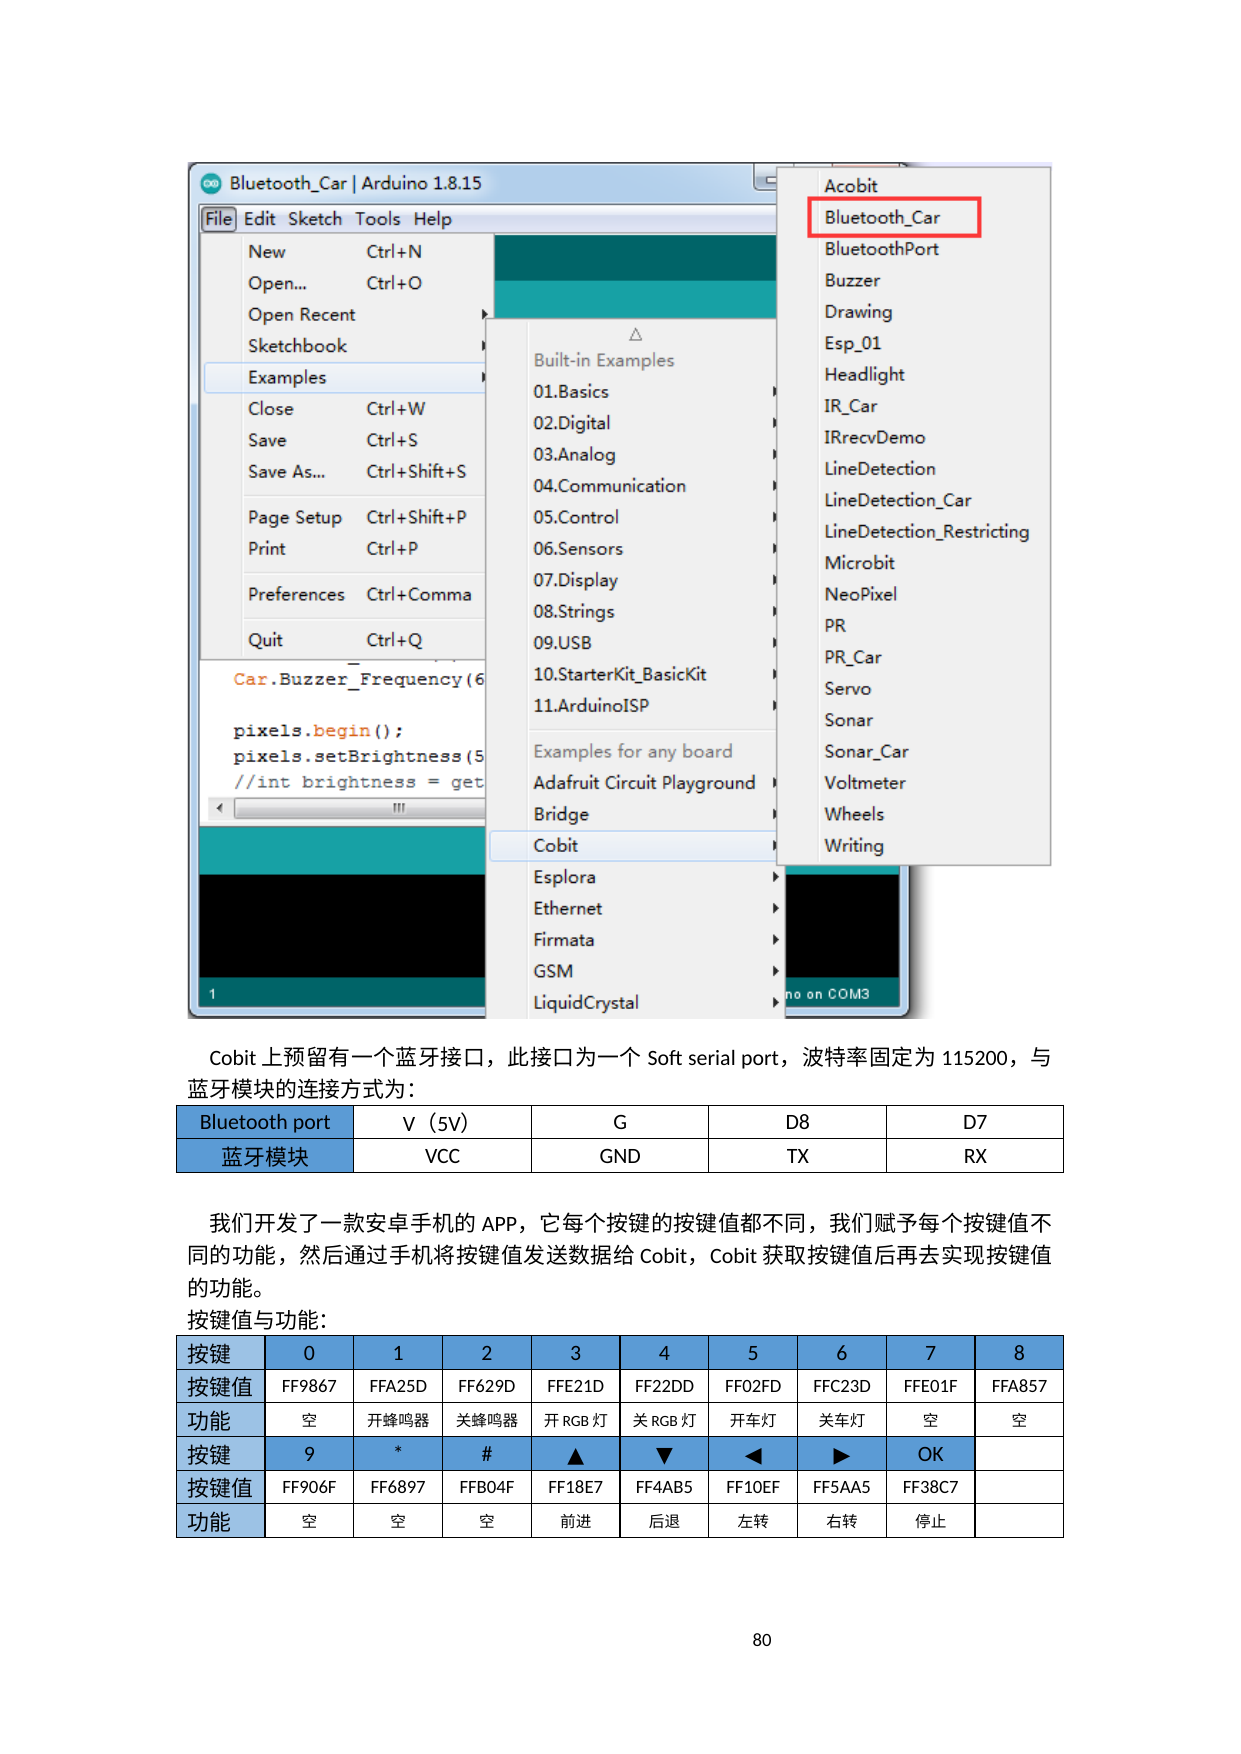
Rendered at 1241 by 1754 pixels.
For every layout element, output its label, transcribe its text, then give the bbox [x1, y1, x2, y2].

table_cell [976, 1437, 1063, 1470]
table_cell 空 [266, 1403, 353, 1436]
table_cell 开车灯 [709, 1403, 797, 1436]
table_header 8 [976, 1336, 1063, 1369]
table_cell 空 [887, 1403, 974, 1436]
table_cell FFB04F [443, 1471, 531, 1503]
table_header 3 [532, 1336, 619, 1369]
table_header D7 [887, 1106, 1063, 1138]
table_cell ▼ [621, 1437, 708, 1470]
table_header 按键 [177, 1336, 264, 1369]
table_cell 开蜂鸣器 [354, 1403, 442, 1436]
table_header 0 [266, 1336, 353, 1369]
table_cell FF10EF [709, 1471, 797, 1503]
table_cell FF5AA5 [798, 1471, 886, 1503]
picture [187, 162, 1053, 1019]
table_cell [976, 1471, 1063, 1503]
table_header 1 [354, 1336, 442, 1369]
table_cell OK [887, 1437, 974, 1470]
table_header 7 [887, 1336, 974, 1369]
table_cell FFA25D [354, 1370, 442, 1402]
table_cell 关RGB灯 [621, 1403, 708, 1436]
table_cell FF02FD [709, 1370, 797, 1402]
table_cell FF9867 [266, 1370, 353, 1402]
table_cell 空 [443, 1504, 531, 1537]
table_cell FF6897 [354, 1471, 442, 1503]
table_header 2 [443, 1336, 531, 1369]
table_cell 关车灯 [798, 1403, 886, 1436]
table_cell 前进 [532, 1504, 619, 1537]
table_cell ◀ [709, 1437, 797, 1470]
text 按键值与功能： [187, 1303, 1053, 1335]
text Cobit上预留有一个蓝牙接口，此接口为一个Soft serial port，波特率固定为115200，与蓝牙模块的连接方式为： [187, 1039, 1053, 1104]
table_header Bluetooth port [177, 1106, 353, 1138]
table_cell FFA857 [976, 1370, 1063, 1402]
table_cell FF22DD [621, 1370, 708, 1402]
table_cell ▲ [532, 1437, 619, 1470]
table_cell 空 [354, 1504, 442, 1537]
table_cell FFE01F [887, 1370, 974, 1402]
table_cell FF906F [266, 1471, 353, 1503]
text 我们开发了一款安卓手机的APP，它每个按键的按键值都不同，我们赋予每个按键值不同的功能，然后通过手机将按键值发送数据给Cobit，Cobit获取按键值后再去实现按键值的功能。 [187, 1205, 1053, 1303]
table_cell 按键 [177, 1437, 264, 1470]
table_header D8 [709, 1106, 886, 1138]
table_cell [976, 1504, 1063, 1537]
table_cell 蓝牙模块 [177, 1139, 353, 1172]
table_header 4 [621, 1336, 708, 1369]
table_cell 空 [266, 1504, 353, 1537]
table_cell GND [532, 1139, 708, 1172]
table_cell 按键值 [177, 1370, 264, 1402]
table_cell 关蜂鸣器 [443, 1403, 531, 1436]
table_cell * [354, 1437, 442, 1470]
table_cell RX [887, 1139, 1063, 1172]
table_cell 右转 [798, 1504, 886, 1537]
table_header G [532, 1106, 708, 1138]
table_cell TX [709, 1139, 886, 1172]
table_header 5 [709, 1336, 797, 1369]
table_cell 功能 [177, 1403, 264, 1436]
table_cell FF18E7 [532, 1471, 619, 1503]
table_cell 按键值 [177, 1471, 264, 1503]
table_cell 左转 [709, 1504, 797, 1537]
table_cell FF629D [443, 1370, 531, 1402]
table_cell 9 [266, 1437, 353, 1470]
table_cell 空 [976, 1403, 1063, 1436]
table_cell 开RGB灯 [532, 1403, 619, 1436]
table_cell # [443, 1437, 531, 1470]
table_cell VCC [354, 1139, 531, 1172]
table_cell 后退 [621, 1504, 708, 1537]
table_header V（5V） [354, 1106, 531, 1138]
table_cell FF38C7 [887, 1471, 974, 1503]
table_cell FFE21D [532, 1370, 619, 1402]
table_cell ▶ [798, 1437, 886, 1470]
table_header 6 [798, 1336, 886, 1369]
table_cell FFC23D [798, 1370, 886, 1402]
table_cell FF4AB5 [621, 1471, 708, 1503]
table_cell 功能 [177, 1504, 264, 1537]
table_cell 停止 [887, 1504, 974, 1537]
